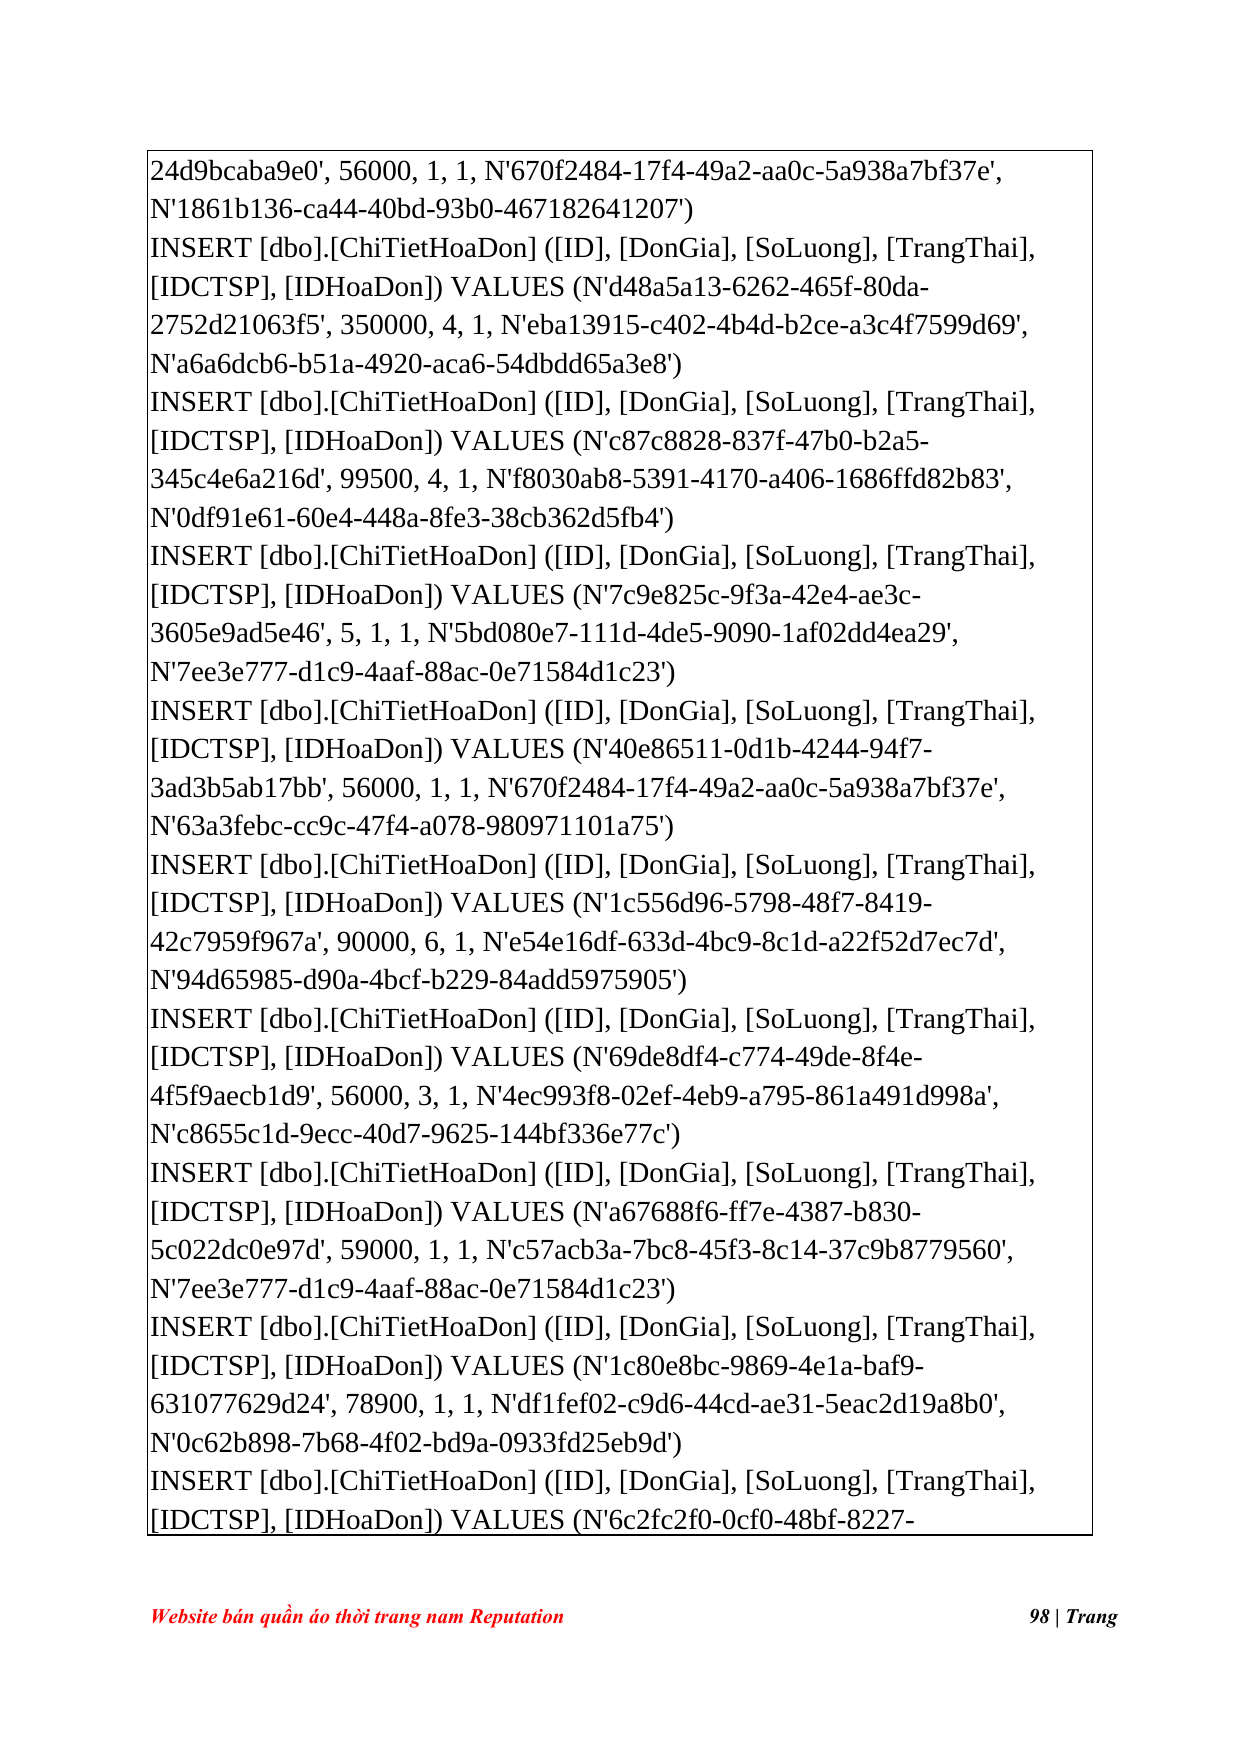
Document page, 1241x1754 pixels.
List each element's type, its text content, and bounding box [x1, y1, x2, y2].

text INSERT [dbo].[ChiTietHoaDon] ([ID], [DonGia], [SoLuong], [TrangThai], [IDCTSP], [IDHoaDon]) VALUES (N'40e86511-0d1b-4244-94f7-3ad3b5ab17bb', 56000, 1, 1, N'670f2484-17f4-49a2-aa0c-5a938a7bf37e', N'63a3febc-cc9c-47f4-a078-980971101a75') [148, 689, 1092, 842]
text INSERT [dbo].[ChiTietHoaDon] ([ID], [DonGia], [SoLuong], [TrangThai], [IDCTSP], [IDHoaDon]) VALUES (N'd48a5a13-6262-465f-80da-2752d21063f5', 350000, 4, 1, N'eba13915-c402-4b4d-b2ce-a3c4f7599d69', N'a6a6dcb6-b51a-4920-aca6-54dbdd65a3e8') [148, 227, 1092, 379]
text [148, 151, 1092, 225]
text INSERT [dbo].[ChiTietHoaDon] ([ID], [DonGia], [SoLuong], [TrangThai], [IDCTSP], [IDHoaDon]) VALUES (N'1c80e8bc-9869-4e1a-baf9-631077629d24', 78900, 1, 1, N'df1fef02-c9d6-44cd-ae31-5eac2d19a8b0', N'0c62b898-7b68-4f02-bd9a-0933fd25eb9d') [148, 1306, 1092, 1458]
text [148, 1460, 1092, 1534]
text INSERT [dbo].[ChiTietHoaDon] ([ID], [DonGia], [SoLuong], [TrangThai], [IDCTSP], [IDHoaDon]) VALUES (N'69de8df4-c774-49de-8f4e-4f5f9aecb1d9', 56000, 3, 1, N'4ec993f8-02ef-4eb9-a795-861a491d998a', N'c8655c1d-9ecc-40d7-9625-144bf336e77c') [148, 998, 1092, 1150]
text INSERT [dbo].[ChiTietHoaDon] ([ID], [DonGia], [SoLuong], [TrangThai], [IDCTSP], [IDHoaDon]) VALUES (N'a67688f6-ff7e-4387-b830-5c022dc0e97d', 59000, 1, 1, N'c57acb3a-7bc8-45f3-8c14-37c9b8779560', N'7ee3e777-d1c9-4aaf-88ac-0e71584d1c23') [148, 1152, 1092, 1304]
text INSERT [dbo].[ChiTietHoaDon] ([ID], [DonGia], [SoLuong], [TrangThai], [IDCTSP], [IDHoaDon]) VALUES (N'7c9e825c-9f3a-42e4-ae3c-3605e9ad5e46', 5, 1, 1, N'5bd080e7-111d-4de5-9090-1af02dd4ea29', N'7ee3e777-d1c9-4aaf-88ac-0e71584d1c23') [148, 535, 1092, 688]
text INSERT [dbo].[ChiTietHoaDon] ([ID], [DonGia], [SoLuong], [TrangThai], [IDCTSP], [IDHoaDon]) VALUES (N'1c556d96-5798-48f7-8419-42c7959f967a', 90000, 6, 1, N'e54e16df-633d-4bc9-8c1d-a22f52d7ec7d', N'94d65985-d90a-4bcf-b229-84add5975905') [148, 844, 1092, 996]
text INSERT [dbo].[ChiTietHoaDon] ([ID], [DonGia], [SoLuong], [TrangThai], [IDCTSP], [IDHoaDon]) VALUES (N'c87c8828-837f-47b0-b2a5-345c4e6a216d', 99500, 4, 1, N'f8030ab8-5391-4170-a406-1686ffd82b83', N'0df91e61-60e4-448a-8fe3-38cb362d5fb4') [148, 381, 1092, 533]
